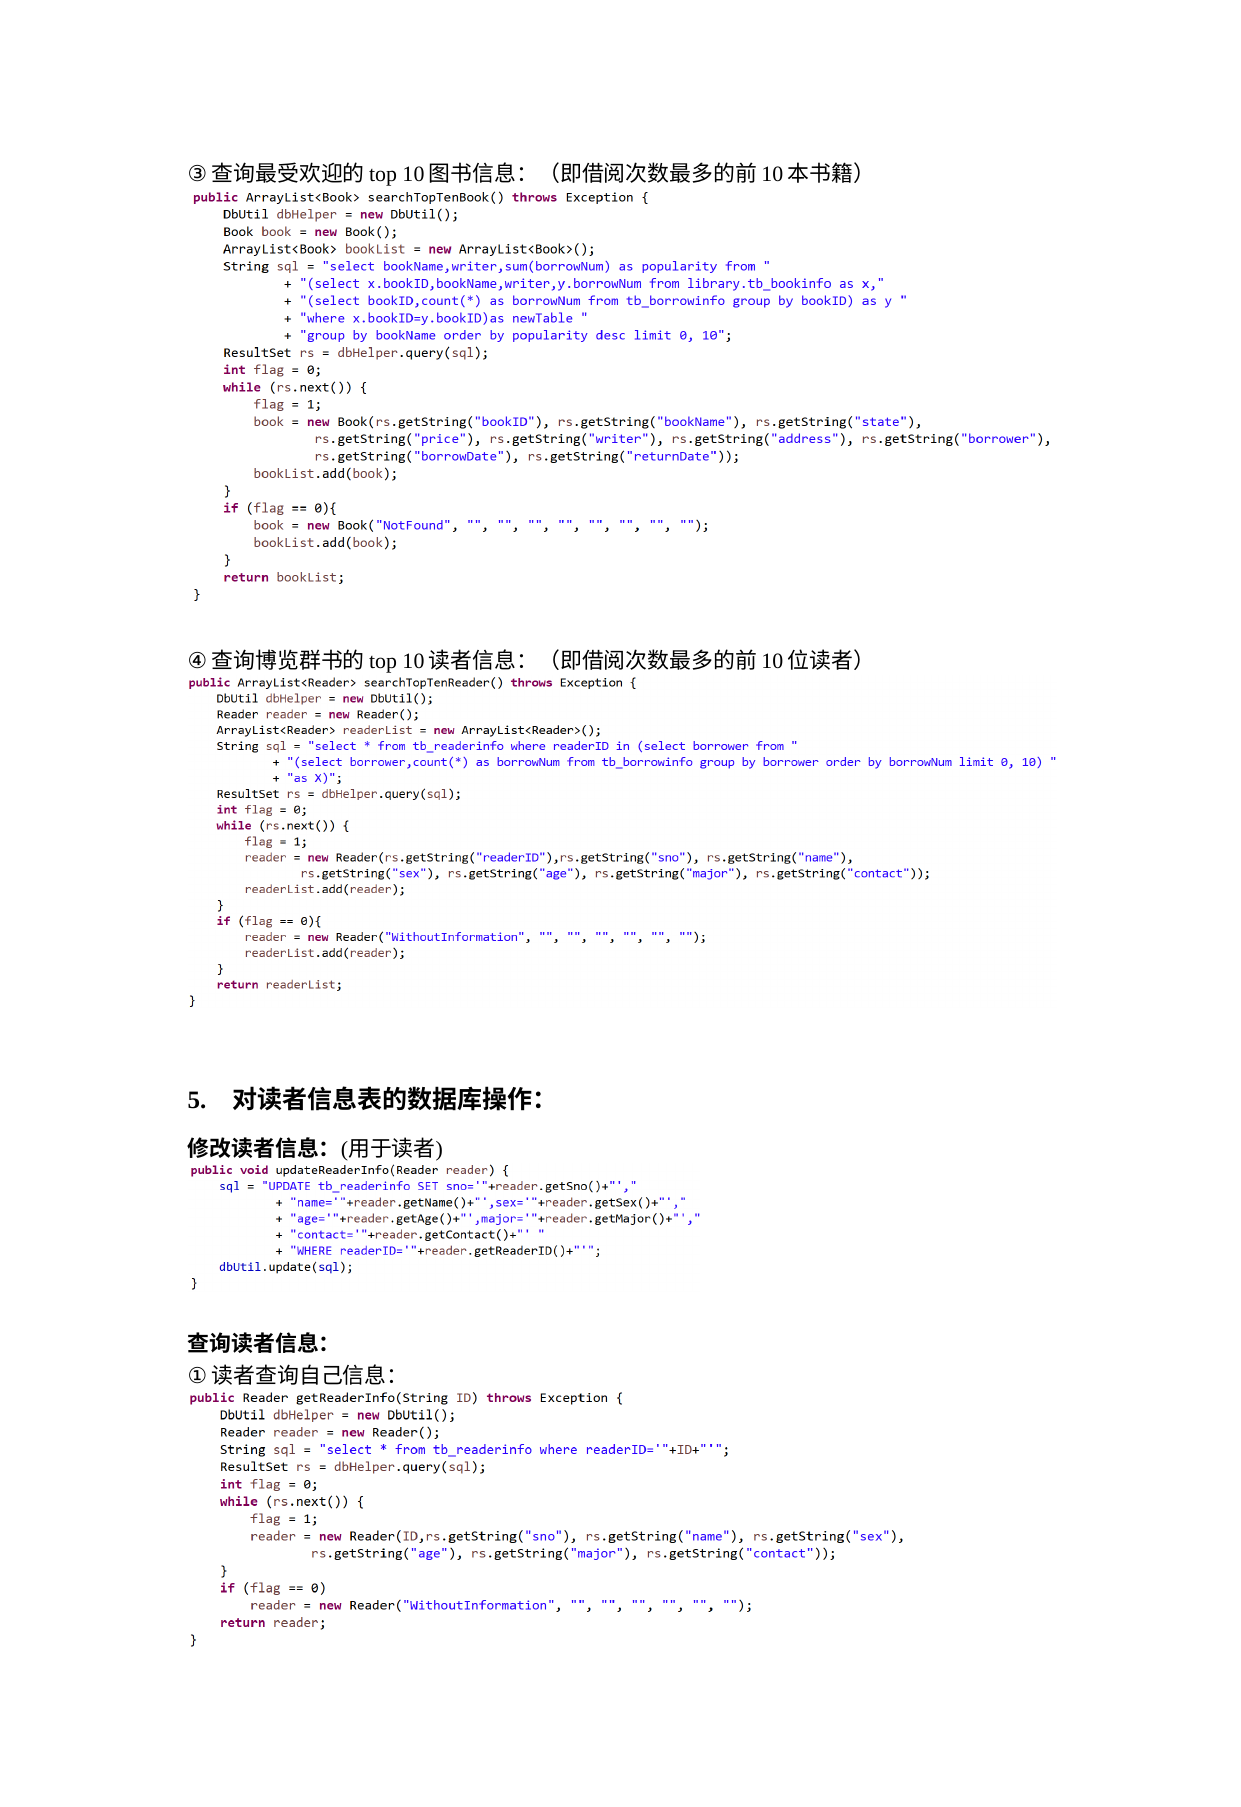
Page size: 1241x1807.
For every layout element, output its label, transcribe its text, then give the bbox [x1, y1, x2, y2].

picture [187, 1163, 700, 1292]
text ④查询博览群书的top 10读者信息：（即借阅次数最多的前10位读者） [187, 643, 1053, 675]
text 修改读者信息：(用于读者) [187, 1131, 1053, 1163]
picture [187, 1390, 908, 1649]
picture [187, 188, 1053, 604]
list 对读者信息表的数据库操作： [187, 1066, 1053, 1131]
text ①读者查询自己信息： [187, 1358, 1053, 1391]
picture [187, 675, 1058, 1008]
text ③查询最受欢迎的top 10图书信息：（即借阅次数最多的前10本书籍） [187, 156, 1053, 188]
text 查询读者信息： [187, 1326, 1053, 1358]
